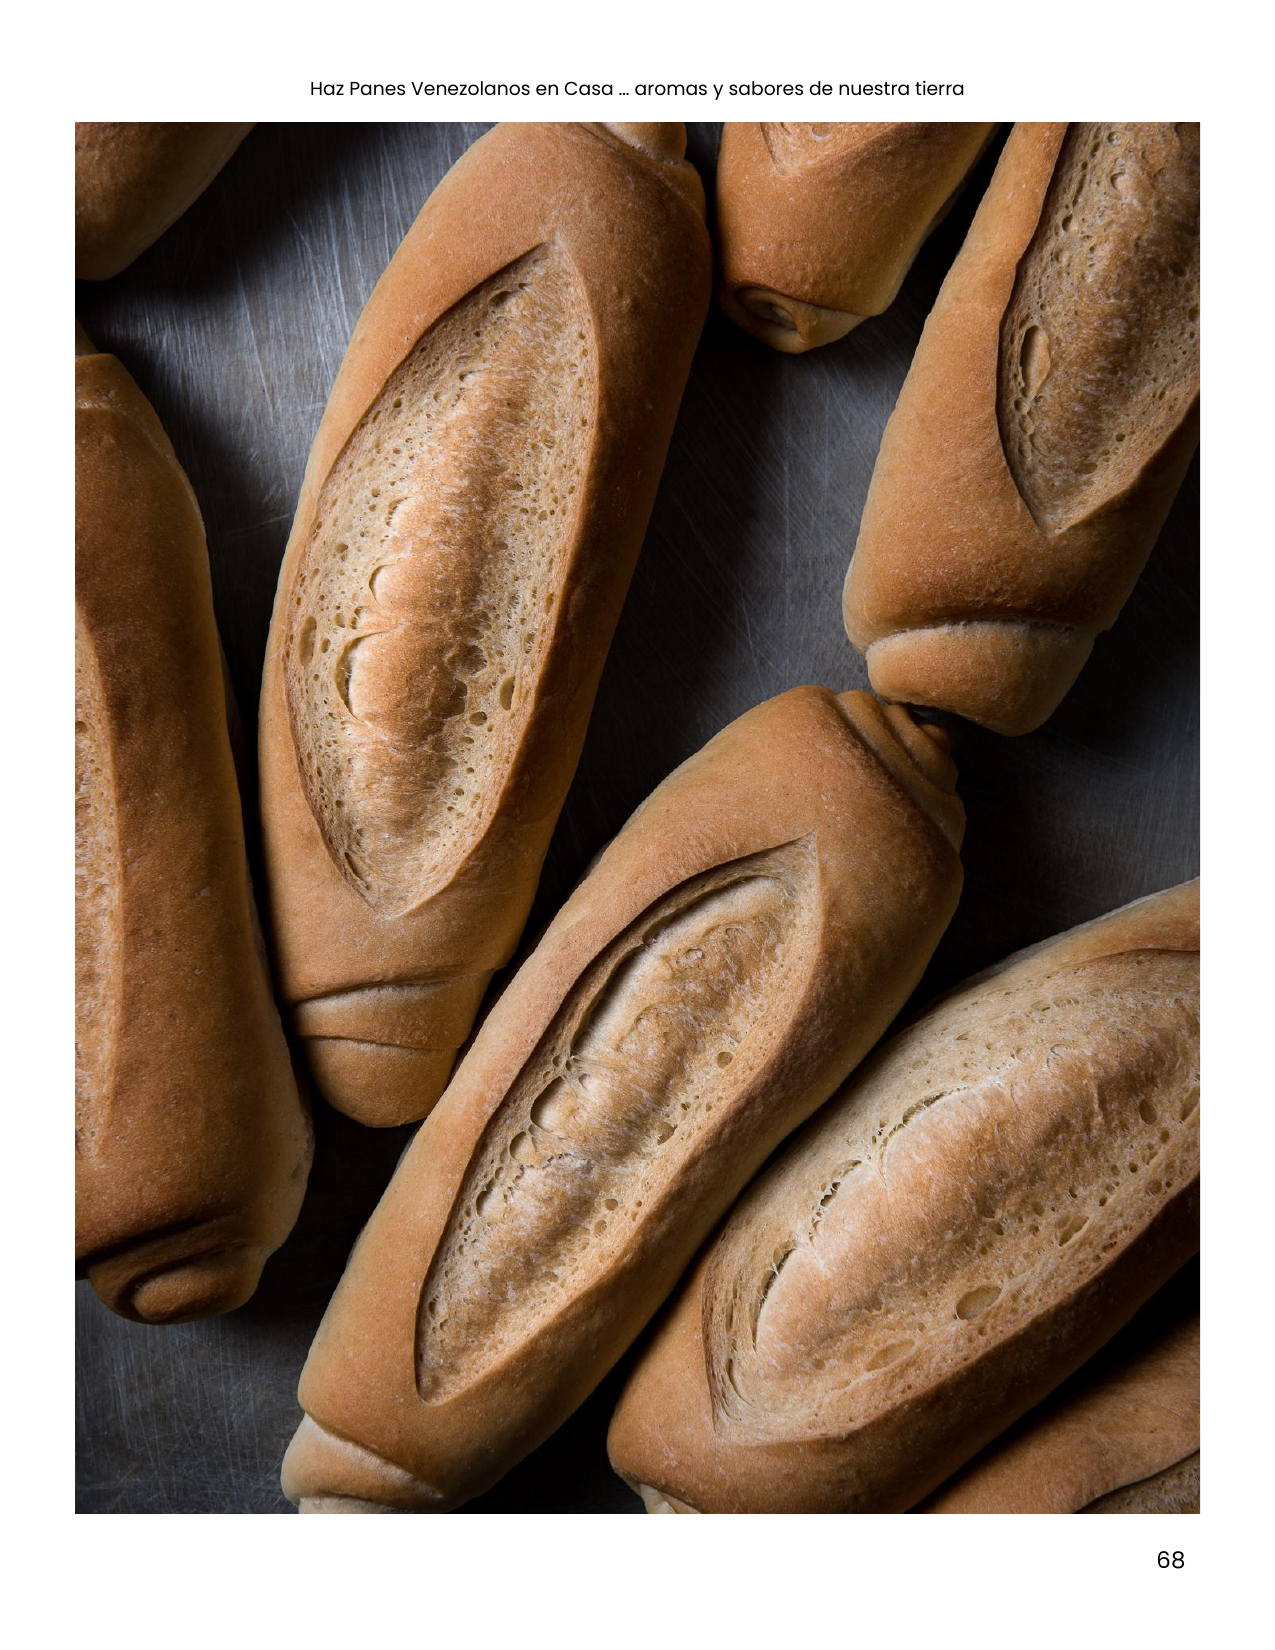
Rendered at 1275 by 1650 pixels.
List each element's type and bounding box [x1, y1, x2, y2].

picture [75, 122, 1200, 1514]
